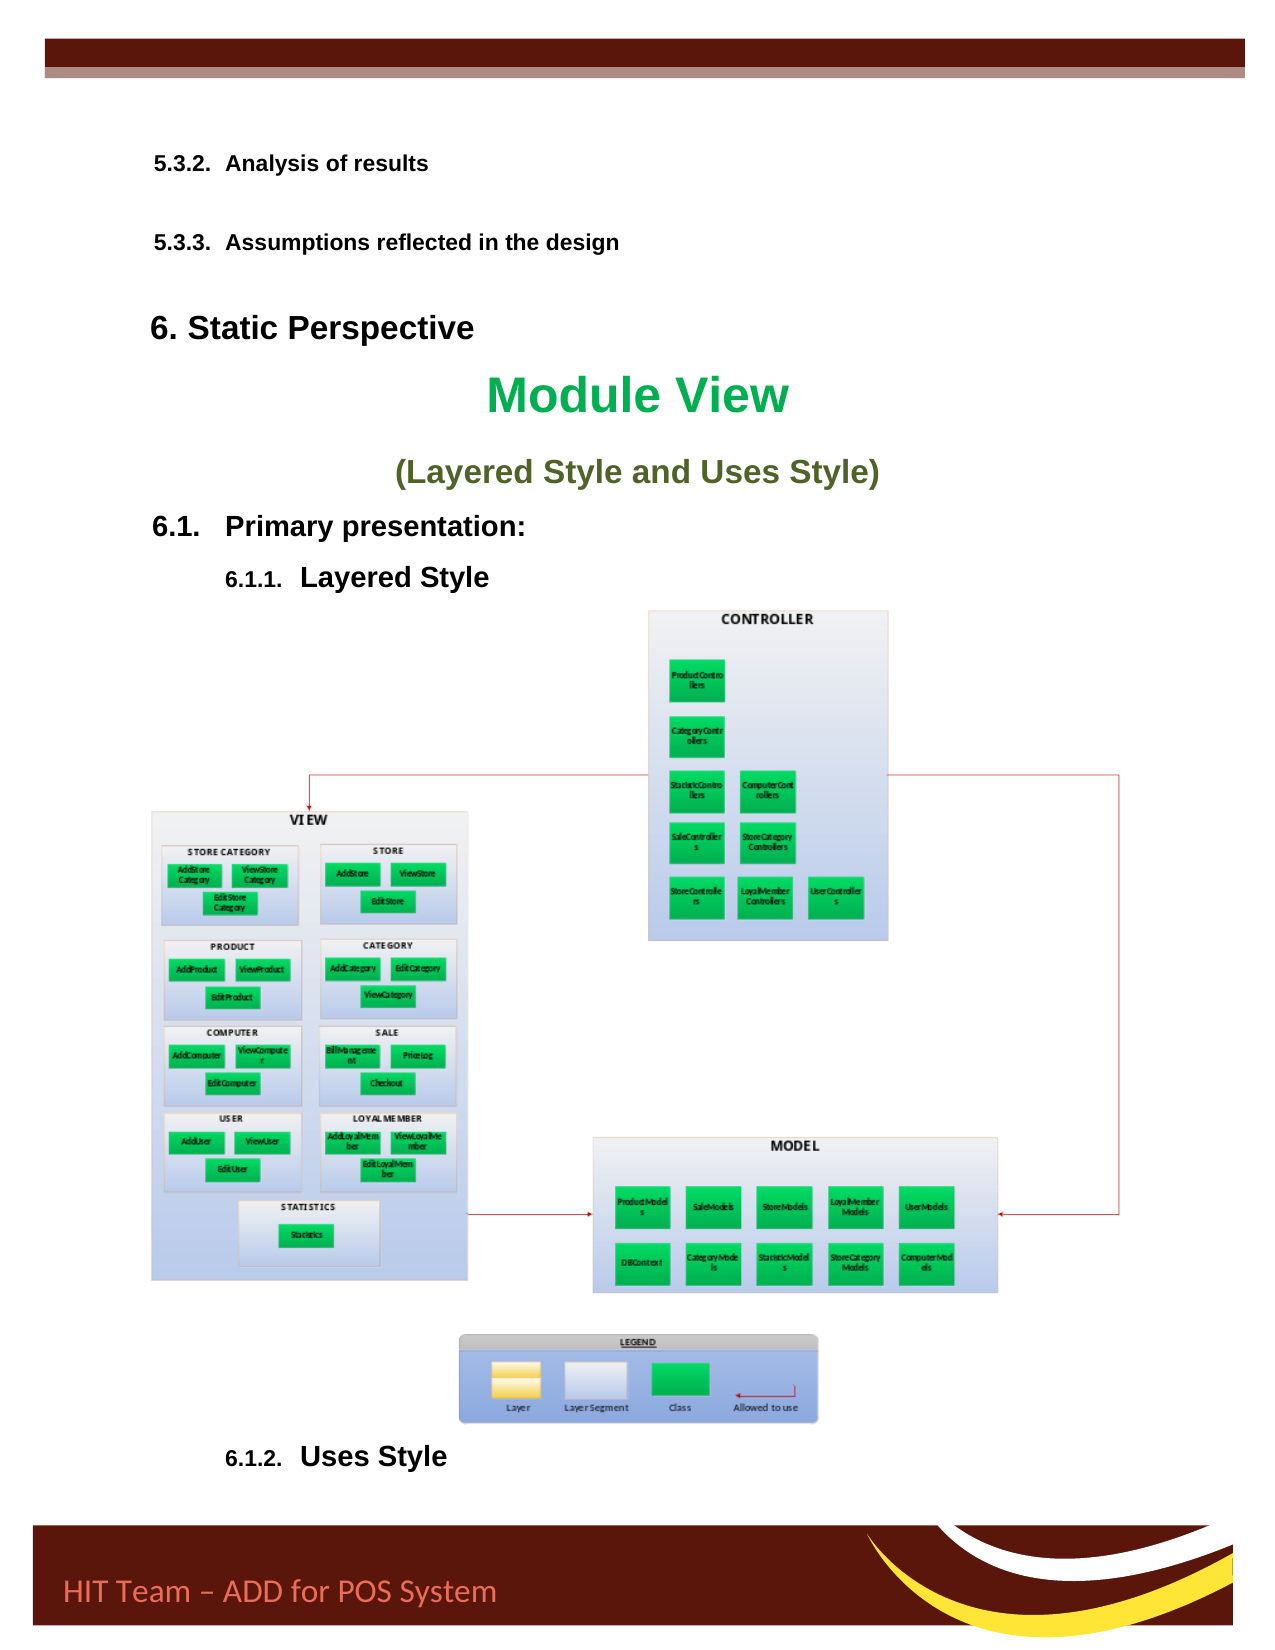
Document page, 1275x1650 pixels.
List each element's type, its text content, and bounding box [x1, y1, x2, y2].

list Static Perspective [150, 308, 1125, 346]
list Module View [150, 366, 1125, 423]
list Analysis of results [154, 150, 1125, 176]
list (Layered Style and Uses Style) [150, 452, 1125, 490]
list Assumptions reflected in the design [154, 229, 1125, 255]
list Layered Style [225, 560, 1125, 593]
list Primary presentation: [152, 509, 1125, 543]
list Uses Style [225, 1438, 1125, 1472]
